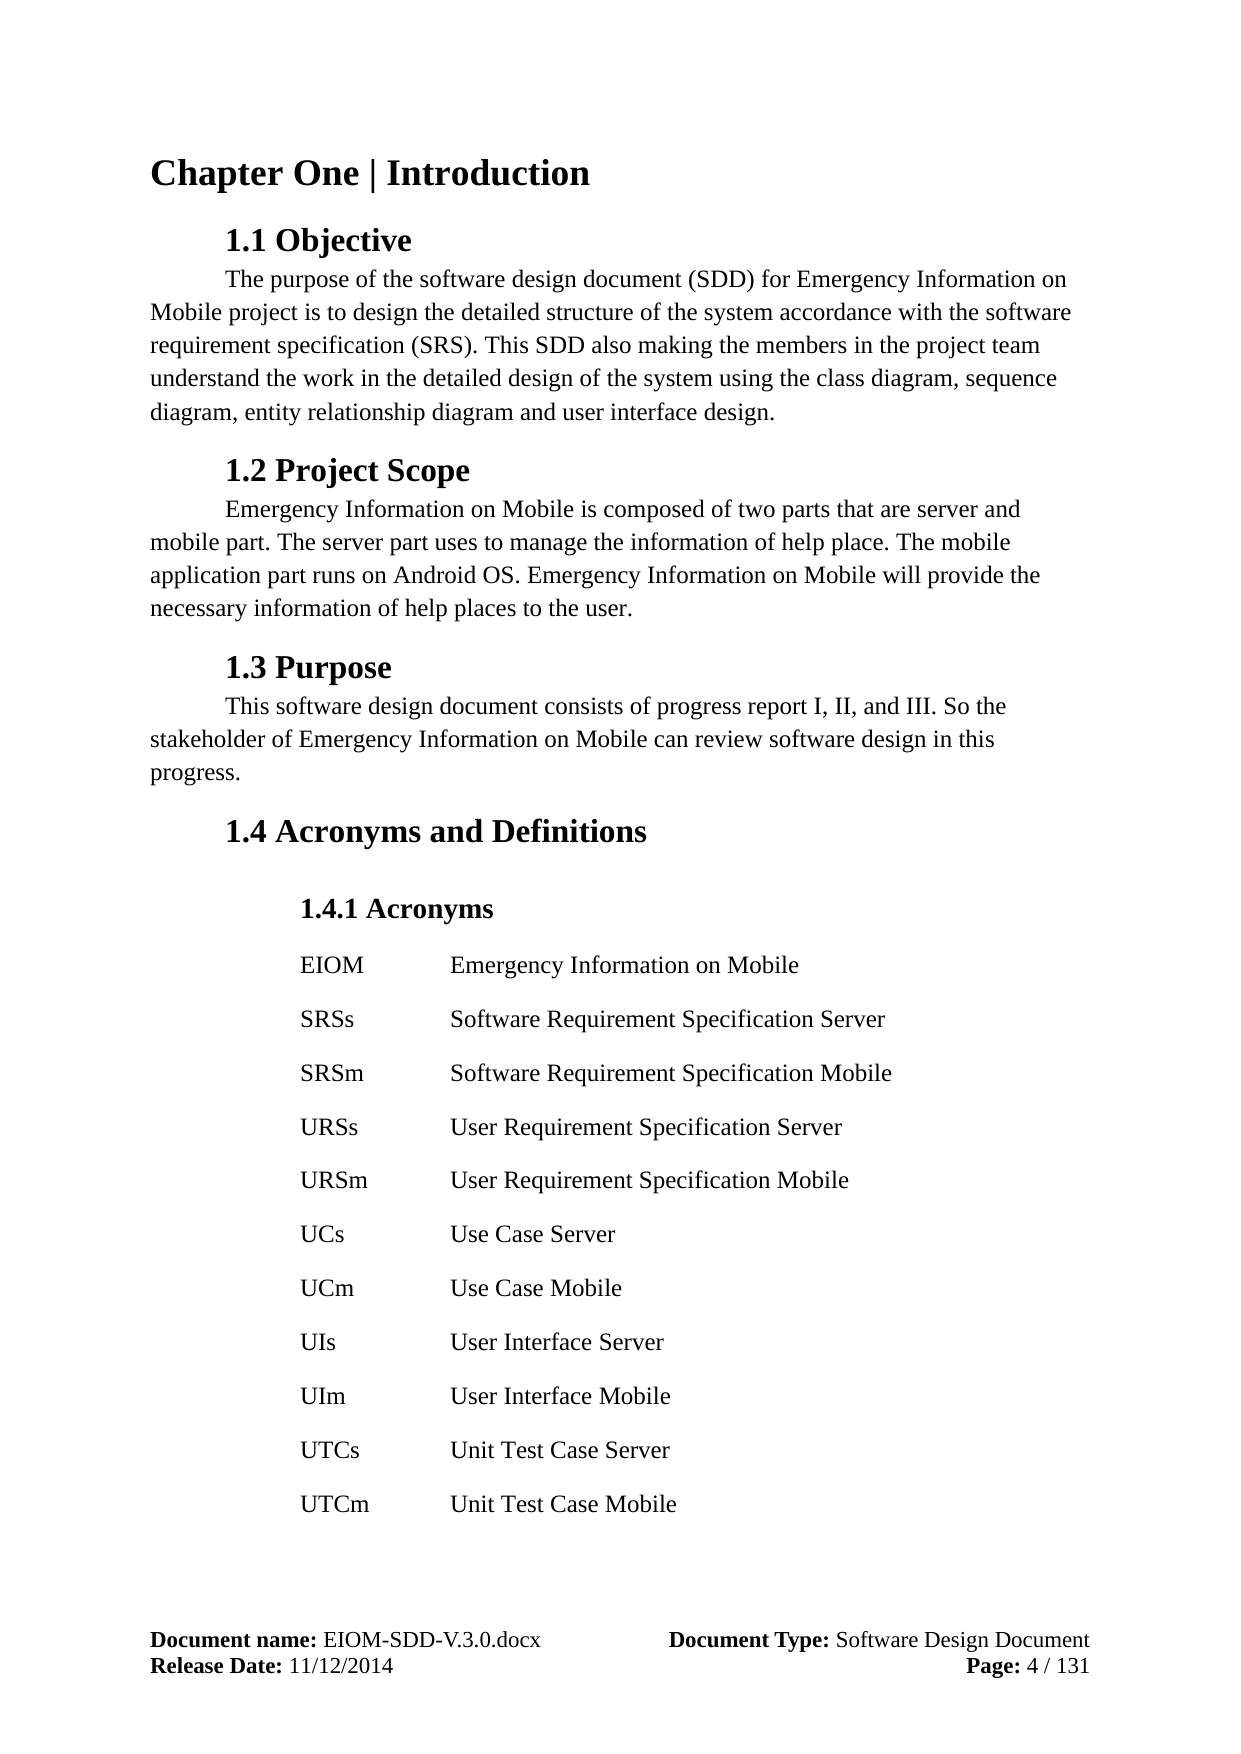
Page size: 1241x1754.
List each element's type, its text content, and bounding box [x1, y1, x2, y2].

text UIs User Interface Server [225, 1327, 1090, 1356]
subtitle 1.3 Purpose [150, 647, 1090, 686]
text SRSs Software Requirement Specification Server [225, 1004, 1090, 1033]
text UCs Use Case Server [225, 1219, 1090, 1248]
text Emergency Information on Mobile is composed of two parts that are server and mobile part. The server part uses to manage the information of help place. The mobile application part runs on Android OS. Emergency Information on Mobile will provide the necessary information of help places to the user. [150, 494, 1090, 622]
text URSs User Requirement Specification Server [225, 1112, 1090, 1141]
text EIOM Emergency Information on Mobile [225, 950, 1090, 979]
subtitle Chapter One | Introduction [150, 150, 1090, 193]
text URSm User Requirement Specification Mobile [225, 1166, 1090, 1194]
text 1.4.1 Acronyms [225, 891, 1090, 924]
text UCm Use Case Mobile [225, 1273, 1090, 1302]
text UTCm Unit Test Case Mobile [225, 1489, 1090, 1517]
subtitle 1.4 Acronyms and Definitions [150, 811, 1090, 850]
text This software design document consists of progress report I, II, and III. So the stakeholder of Emergency Information on Mobile can review software design in this progress. [150, 691, 1090, 786]
text UTCs Unit Test Case Server [225, 1435, 1090, 1464]
text SRSm Software Requirement Specification Mobile [225, 1058, 1090, 1087]
text The purpose of the software design document (SDD) for Emergency Information on Mobile project is to design the detailed structure of the system accordance with the software requirement specification (SRS). This SDD also making the members in the project team understand the work in the detailed design of the system using the class diagram, sequence diagram, entity relationship diagram and user interface design. [150, 264, 1090, 425]
subtitle 1.2 Project Scope [150, 450, 1090, 489]
text UIm User Interface Mobile [225, 1381, 1090, 1410]
subtitle 1.1 Objective [150, 220, 1090, 259]
